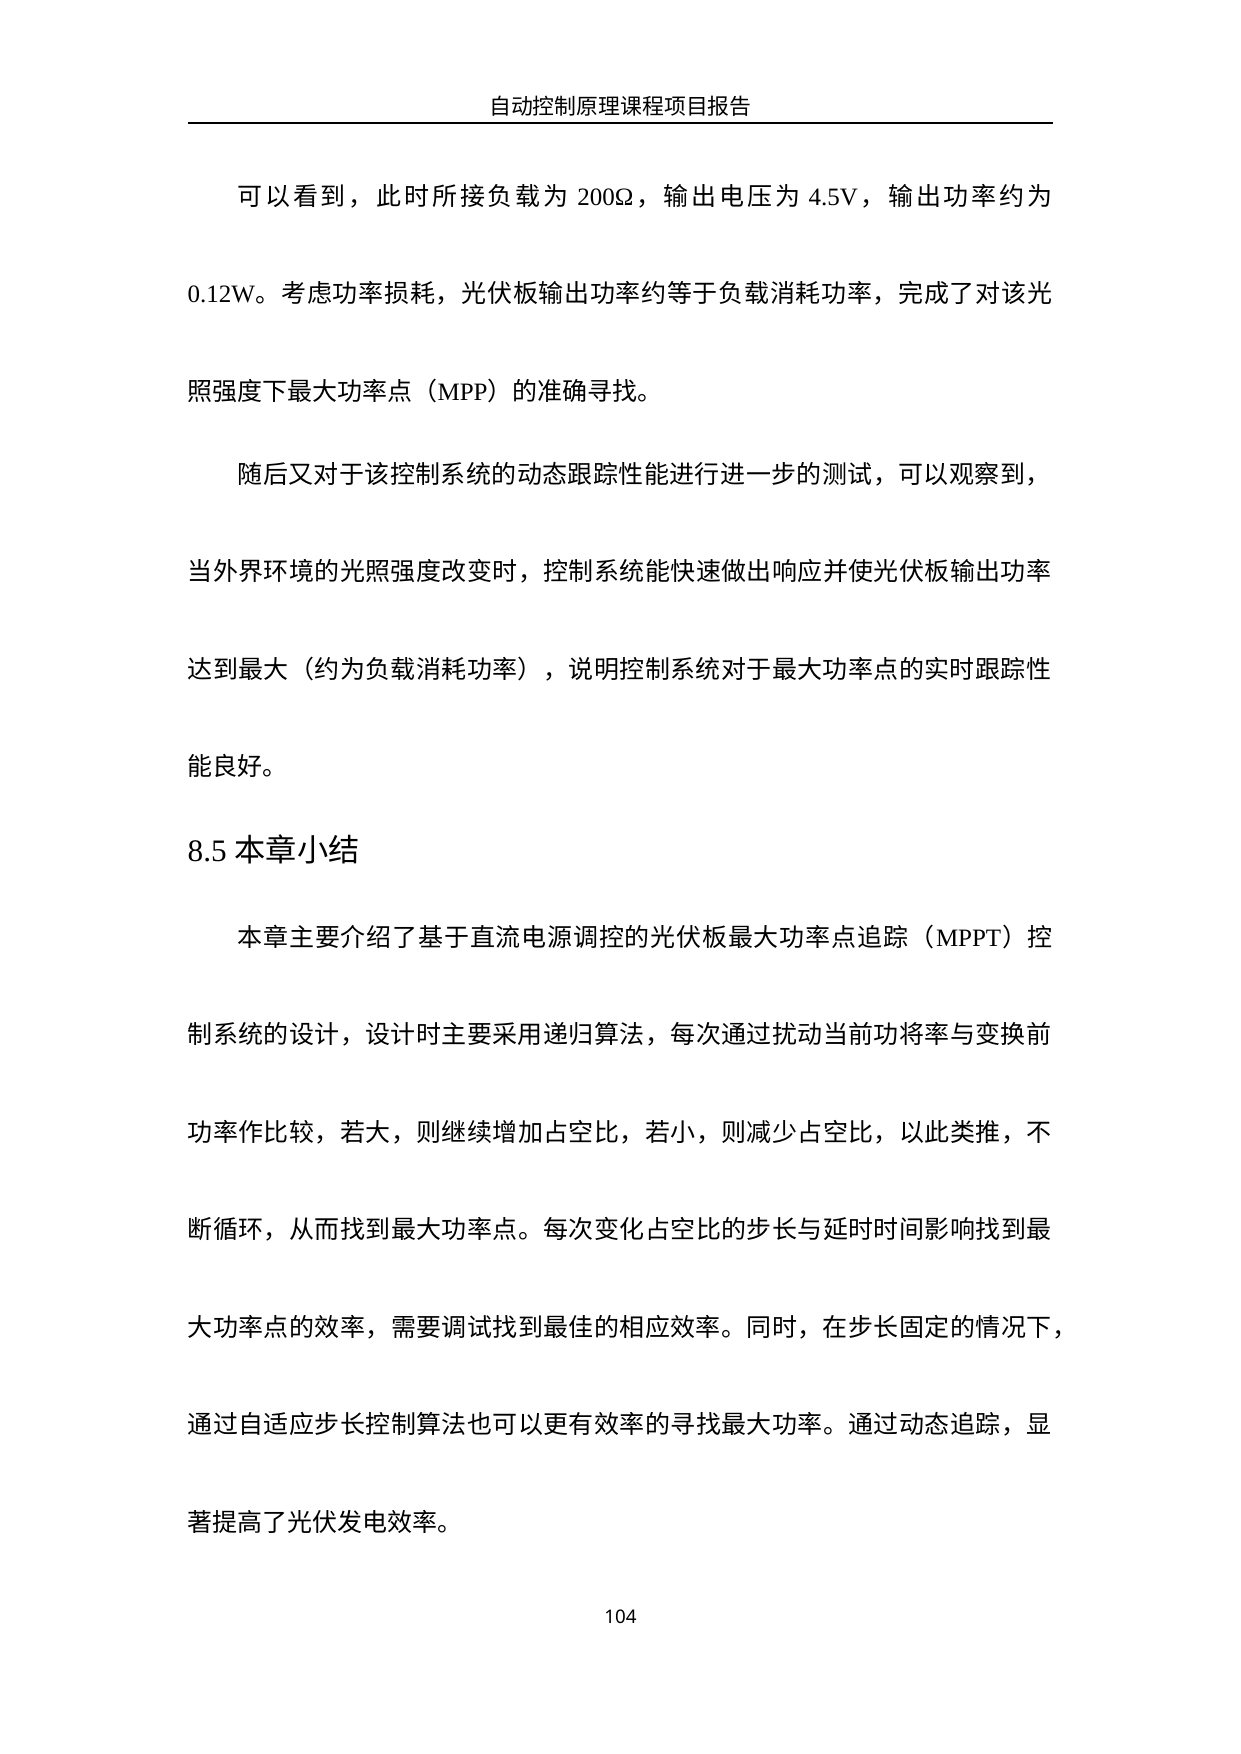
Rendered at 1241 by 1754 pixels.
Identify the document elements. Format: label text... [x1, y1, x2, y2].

text 可以看到，此时所接负载为200Ω，输出电压为4.5V，输出功率约为0.12W。考虑功率损耗，光伏板输出功率约等于负载消耗功率，完成了对该光照强度下最大功率点（MPP）的准确寻找。 [187, 162, 1053, 422]
text 本章主要介绍了基于直流电源调控的光伏板最大功率点追踪（MPPT）控制系统的设计，设计时主要采用递归算法，每次通过扰动当前功将率与变换前功率作比较，若大，则继续增加占空比，若小，则减少占空比，以此类推，不断循环，从而找到最大功率点。每次变化占空比的步长与延时时间影响找到最大功率点的效率，需要调试找到最佳的相应效率。同时，在步长固定的情况下，通过自适应步长控制算法也可以更有效率的寻找最大功率。通过动态追踪，显著提高了光伏发电效率。 [187, 903, 1053, 1553]
text 8.5 本章小结 [187, 816, 1053, 881]
text 随后又对于该控制系统的动态跟踪性能进行进一步的测试，可以观察到，当外界环境的光照强度改变时，控制系统能快速做出响应并使光伏板输出功率达到最大（约为负载消耗功率），说明控制系统对于最大功率点的实时跟踪性能良好。 [187, 440, 1053, 797]
